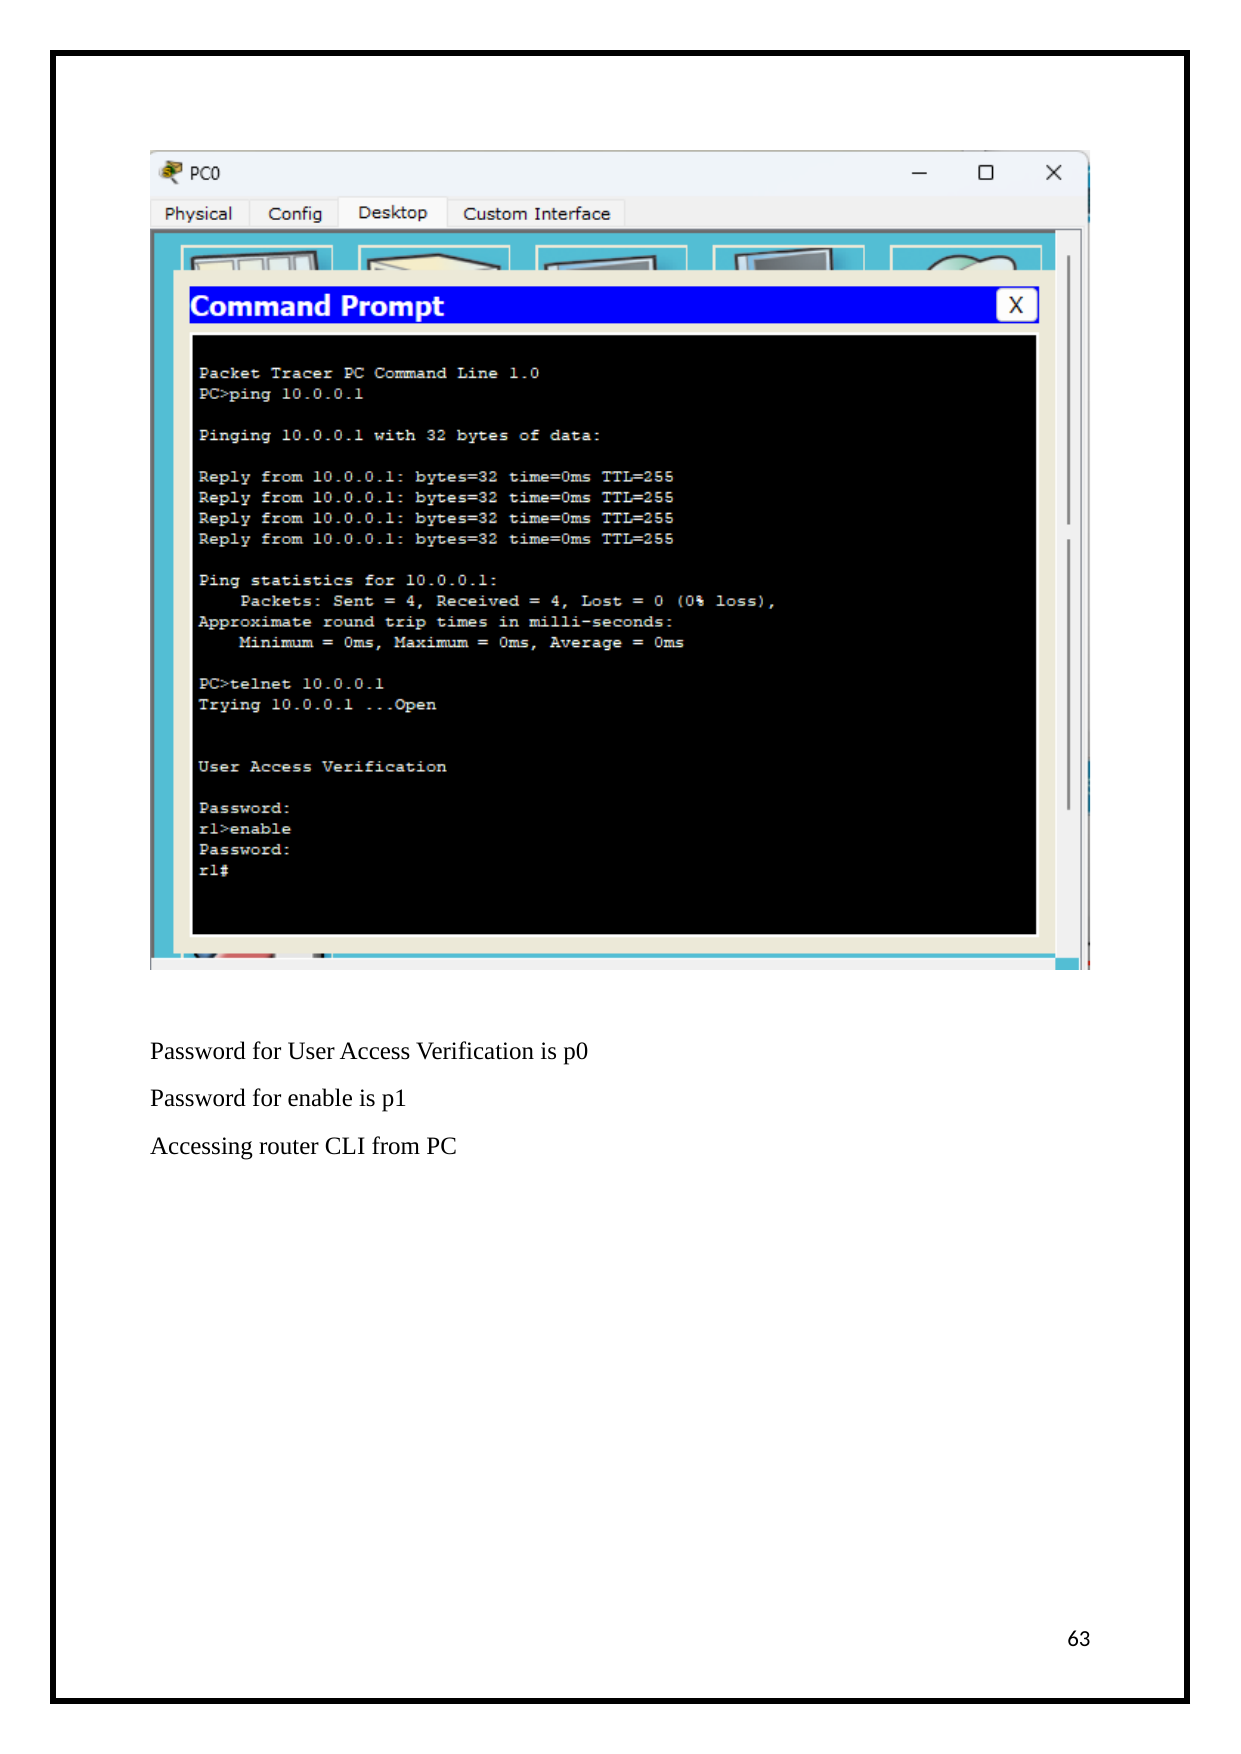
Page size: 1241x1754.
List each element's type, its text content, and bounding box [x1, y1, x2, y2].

text Accessing router CLI from PC [150, 1131, 1090, 1160]
picture [150, 150, 1091, 970]
text Password for enable is p1 [150, 1083, 1090, 1112]
text Password for User Access Verification is p0 [150, 1036, 1090, 1064]
